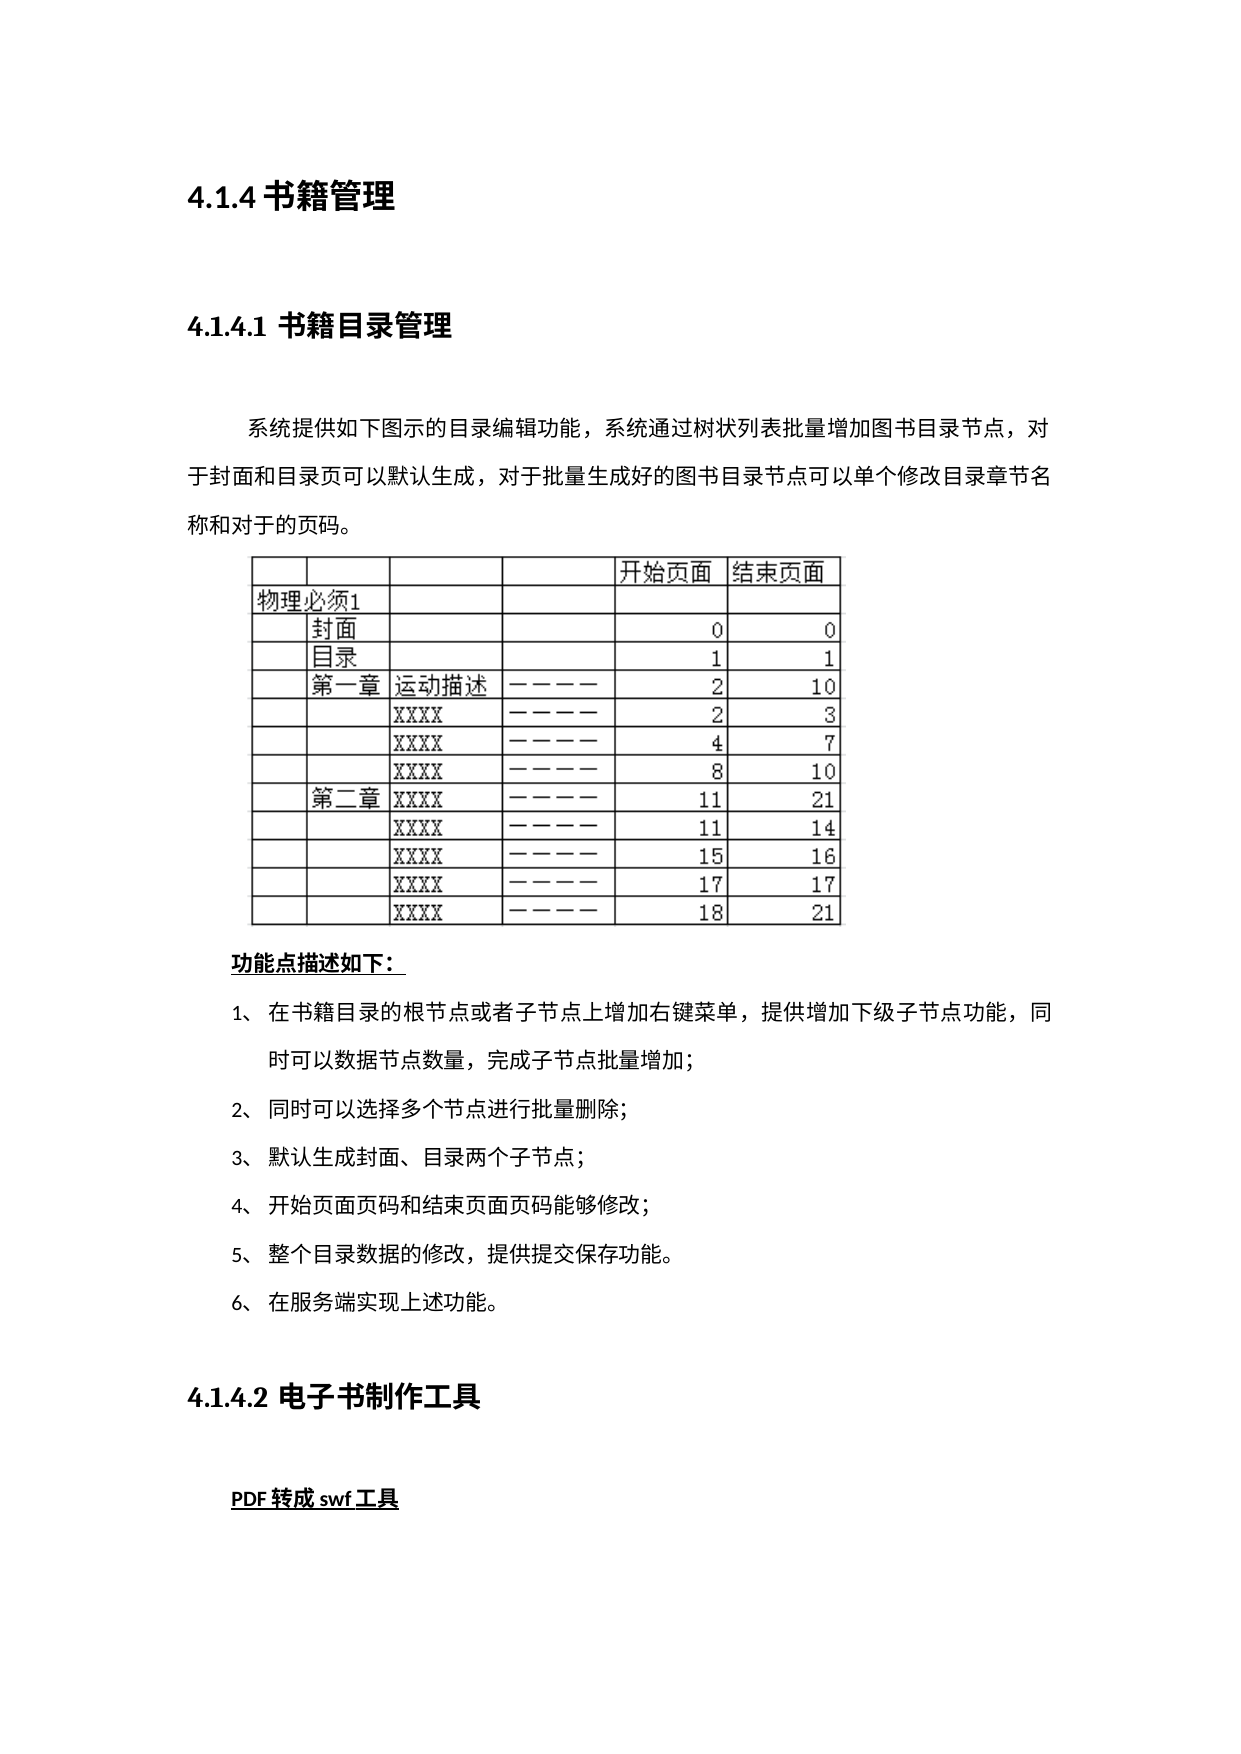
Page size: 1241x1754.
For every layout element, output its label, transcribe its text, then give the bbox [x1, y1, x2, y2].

list 开始页面页码和结束页面页码能够修改； [231, 1188, 1053, 1221]
subtitle 书籍目录管理 [187, 291, 1053, 356]
list 在书籍目录的根节点或者子节点上增加右键菜单，提供增加下级子节点功能，同时可以数据节点数量，完成子节点批量增加； [231, 994, 1053, 1076]
picture [247, 556, 846, 927]
list 在服务端实现上述功能。 [231, 1285, 1053, 1317]
text 系统提供如下图示的目录编辑功能，系统通过树状列表批量增加图书目录节点，对于封面和目录页可以默认生成，对于批量生成好的图书目录节点可以单个修改目录章节名称和对于的页码。 [187, 410, 1053, 540]
list 同时可以选择多个节点进行批量删除； [231, 1091, 1053, 1124]
subtitle 电子书制作工具 [187, 1362, 1053, 1427]
list 默认生成封面、目录两个子节点； [231, 1140, 1053, 1172]
list 整个目录数据的修改，提供提交保存功能。 [231, 1236, 1053, 1269]
text PDF转成swf工具 [187, 1481, 1053, 1513]
text 功能点描述如下： [187, 946, 1053, 978]
subtitle 书籍管理 [187, 162, 1053, 227]
